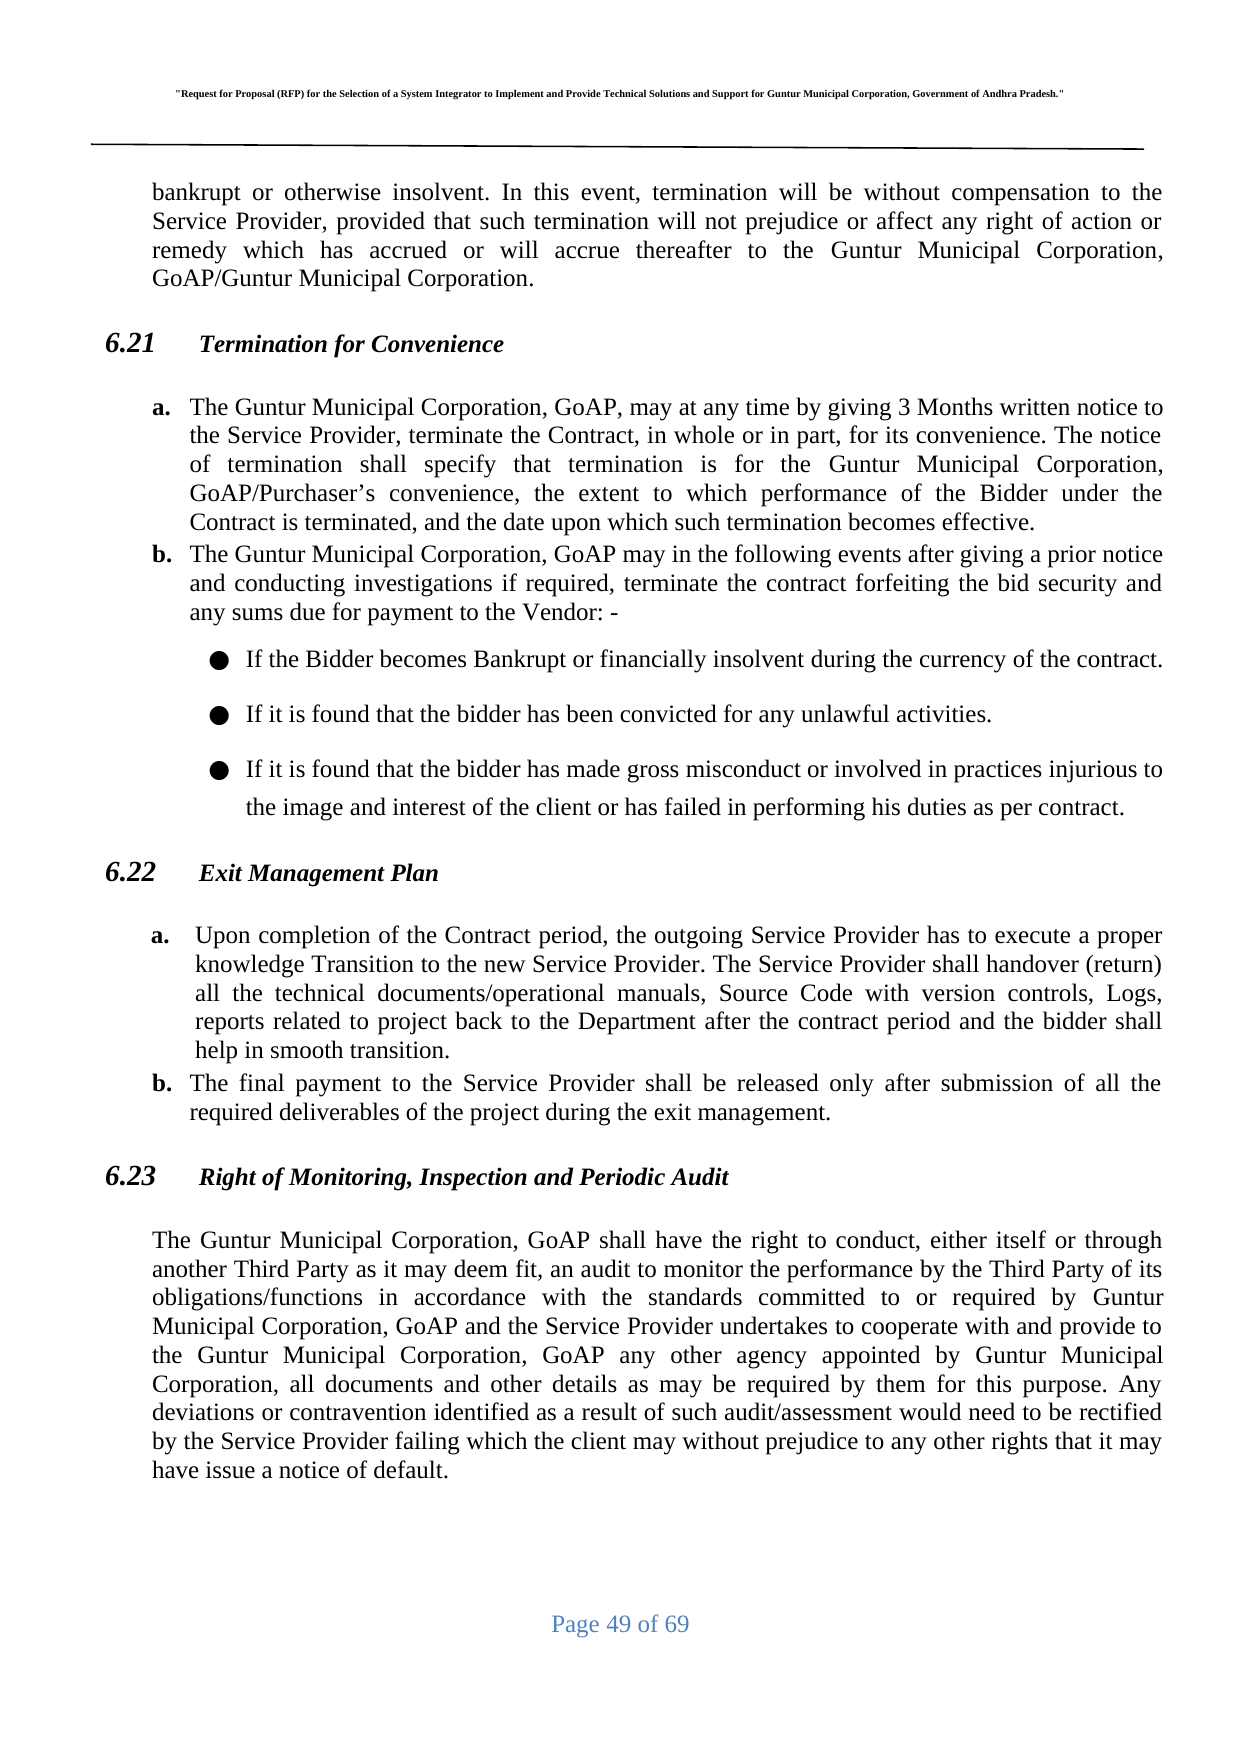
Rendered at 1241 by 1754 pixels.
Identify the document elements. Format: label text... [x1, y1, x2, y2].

text The Guntur Municipal Corporation, GoAP shall have the right to conduct, either itself or through another Third Party as it may deem fit, an audit to monitor the performance by the Third Party of its obligations/functions in accordance with the standards committed to or required by Guntur Municipal Corporation, GoAP and the Service Provider undertakes to cooperate with and provide to the Guntur Municipal Corporation, GoAP any other agency appointed by Guntur Municipal Corporation, all documents and other details as may be required by them for this purpose. Any deviations or contravention identified as a result of such audit/assessment would need to be rectified by the Service Provider failing which the client may without prejudice to any other rights that it may have issue a notice of default. [152, 1225, 1163, 1484]
list The Guntur Municipal Corporation, GoAP may in the following events after giving a prior notice and conducting investigations if required, terminate the contract forfeiting the bid security and any sums due for payment to the Vendor: - [152, 539, 1163, 626]
list Upon completion of the Contract period, the outgoing Service Provider has to execute a proper knowledge Transition to the new Service Provider. The Service Provider shall handover (return) all the technical documents/operational manuals, Source Code with version controls, Logs, reports related to project back to the Department after the contract period and the bidder shall help in smooth transition. [151, 920, 1163, 1064]
list If it is found that the bidder has been convicted for any unlawful activities. [208, 685, 1163, 737]
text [152, 177, 1163, 292]
list If the Bidder becomes Bankrupt or financially insolvent during the currency of the contract. [208, 630, 1163, 681]
list The final payment to the Service Provider shall be released only after submission of all the required deliverables of the project during the exit management. [152, 1068, 1163, 1126]
list The Guntur Municipal Corporation, GoAP, may at any time by giving 3 Months written notice to the Service Provider, terminate the Contract, in whole or in part, for its convenience. The notice of termination shall specify that termination is for the Guntur Municipal Corporation, GoAP/Purchaser’s convenience, the extent to which performance of the Bidder under the Contract is terminated, and the date upon which such termination becomes effective. [152, 392, 1163, 535]
list If it is found that the bidder has made gross misconduct or involved in practices injurious to the image and interest of the client or has failed in performing his duties as per contract. [208, 741, 1163, 821]
subtitle Right of Monitoring, Inspection and Periodic Audit [105, 1158, 1163, 1192]
subtitle Termination for Convenience [105, 325, 1163, 359]
subtitle Exit Management Plan [105, 854, 1163, 887]
